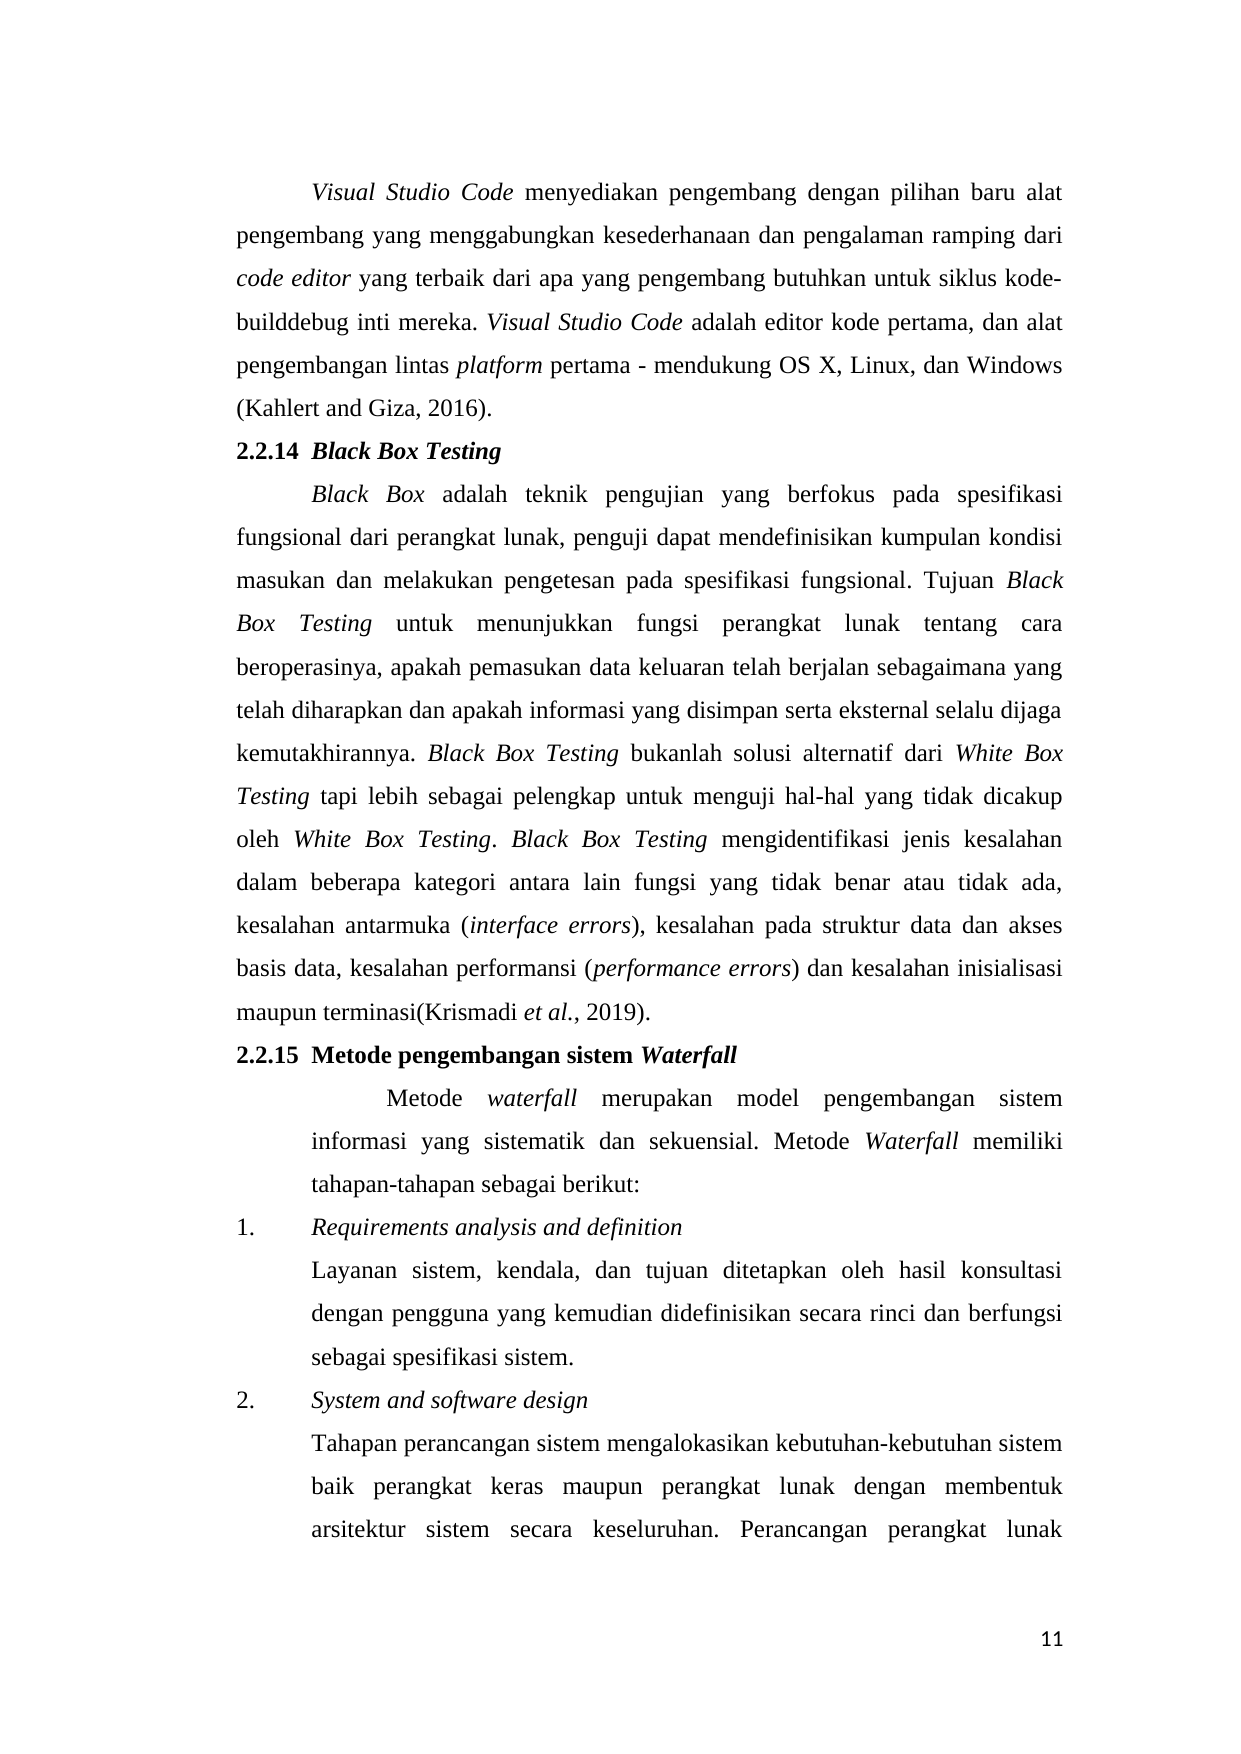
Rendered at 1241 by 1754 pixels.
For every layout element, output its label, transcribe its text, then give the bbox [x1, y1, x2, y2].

text Metode waterfall merupakan model pengembangan sistem informasi yang sistematik dan sekuensial. Metode Waterfall memiliki tahapan-tahapan sebagai berikut: [311, 1083, 1063, 1198]
list Requirements analysis and definition [236, 1212, 1063, 1241]
text Black Box adalah teknik pengujian yang berfokus pada spesifikasi fungsional dari perangkat lunak, penguji dapat mendefinisikan kumpulan kondisi masukan dan melakukan pengetesan pada spesifikasi fungsional. Tujuan Black Box Testing untuk menunjukkan fungsi perangkat lunak tentang cara beroperasinya, apakah pemasukan data keluaran telah berjalan sebagaimana yang telah diharapkan dan apakah informasi yang disimpan serta eksternal selalu dijaga kemutakhirannya. Black Box Testing bukanlah solusi alternatif dari White Box Testing tapi lebih sebagai pelengkap untuk menguji hal-hal yang tidak dicakup oleh White Box Testing. Black Box Testing mengidentifikasi jenis kesalahan dalam beberapa kategori antara lain fungsi yang tidak benar atau tidak ada, kesalahan antarmuka (interface errors), kesalahan pada struktur data dan akses basis data, kesalahan performansi (performance errors) dan kesalahan inisialisasi maupun terminasi(Krismadi et al., 2019). [236, 479, 1063, 1025]
list Black Box Testing [236, 436, 1063, 465]
list Metode pengembangan sistem Waterfall [236, 1040, 1063, 1068]
list System and software design [236, 1385, 1063, 1413]
list Layanan sistem, kendala, dan tujuan ditetapkan oleh hasil konsultasi dengan pengguna yang kemudian didefinisikan secara rinci dan berfungsi sebagai spesifikasi sistem. [311, 1255, 1063, 1370]
text Visual Studio Code menyediakan pengembang dengan pilihan baru alat pengembang yang menggabungkan kesederhanaan dan pengalaman ramping dari code editor yang terbaik dari apa yang pengembang butuhkan untuk siklus kode-builddebug inti mereka. Visual Studio Code adalah editor kode pertama, dan alat pengembangan lintas platform pertama - mendukung OS X, Linux, dan Windows (Kahlert and Giza, 2016). [236, 177, 1063, 422]
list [311, 1428, 1063, 1543]
